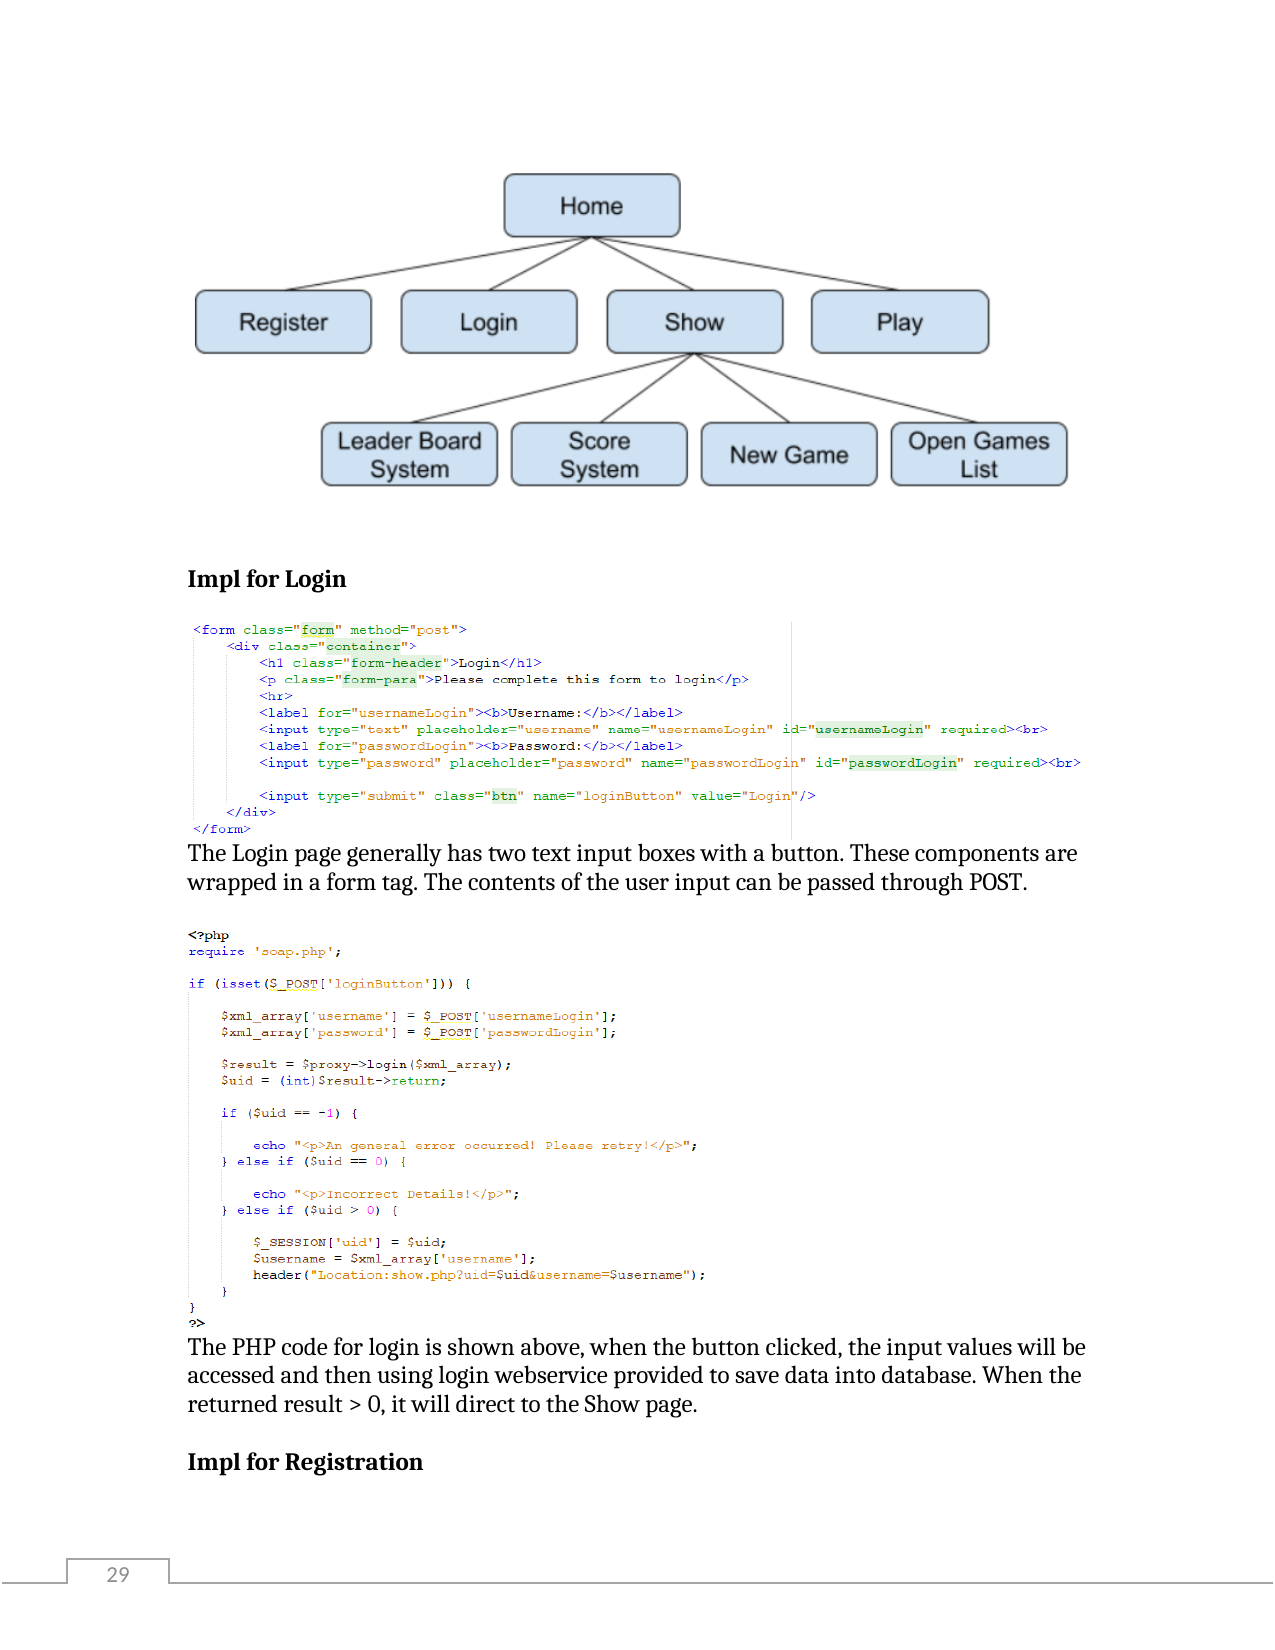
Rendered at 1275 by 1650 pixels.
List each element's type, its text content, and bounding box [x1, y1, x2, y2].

picture [187, 925, 710, 1333]
picture [187, 622, 1088, 840]
text The PHP code for login is shown above, when the button clicked, the input values will be accessed and then using login webservice provided to save data into database. When the returned result > 0, it will direct to the Show page. [187, 1332, 1087, 1419]
text Impl for Registration [187, 1447, 1087, 1476]
picture [187, 150, 1088, 512]
text Impl for Login [187, 565, 1087, 594]
text The Login page generally has two text input boxes with a button. These components are wrapped in a form tag. The contents of the user input can be passed through POST. [187, 840, 1087, 897]
